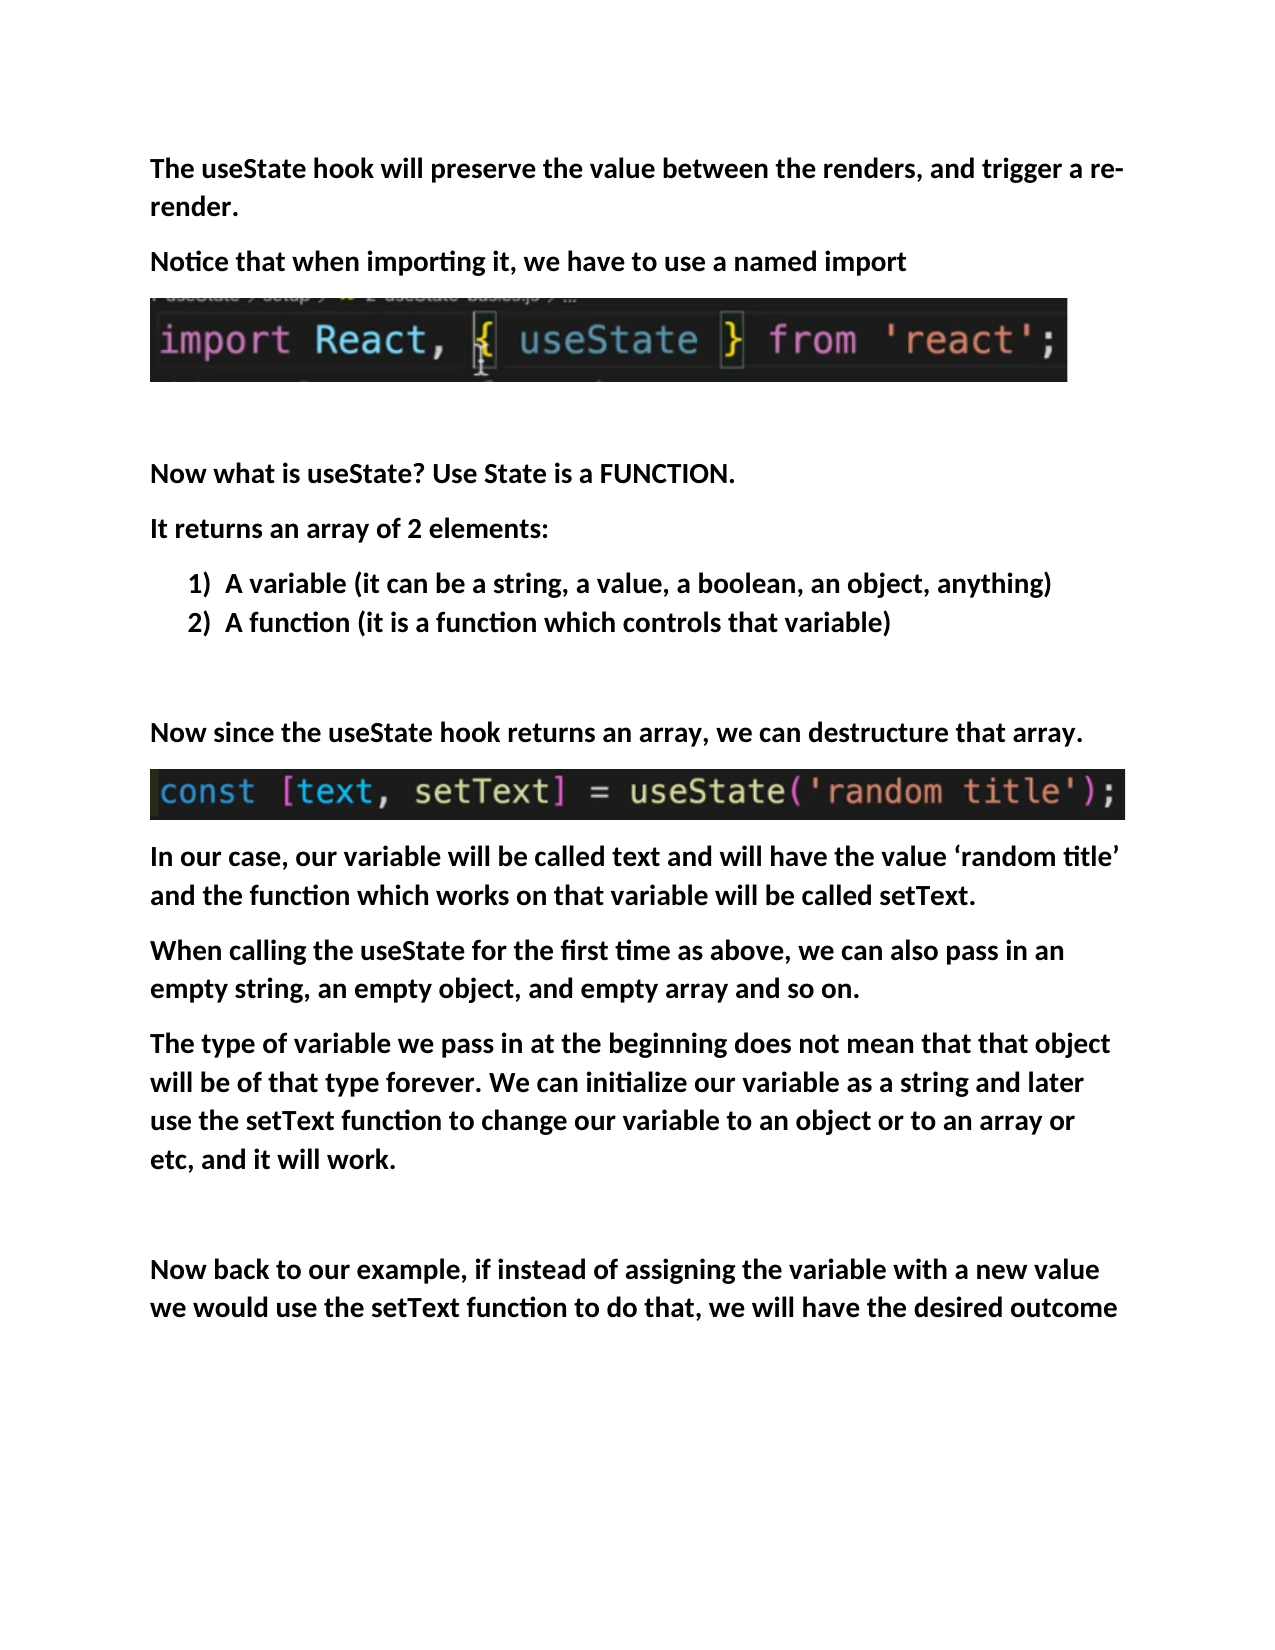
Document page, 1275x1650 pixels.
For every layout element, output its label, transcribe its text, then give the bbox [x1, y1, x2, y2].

text Now since the useState hook returns an array, we can destructure that array. [150, 714, 1125, 750]
picture [150, 769, 1125, 820]
text Now what is useState? Use State is a FUNCTION. [150, 455, 1125, 491]
text When calling the useState for the first time as above, we can also pass in an empty string, an empty object, and empty array and so on. [150, 932, 1125, 1006]
text Notice that when importing it, we have to use a named import [150, 243, 1125, 279]
text It returns an array of 2 elements: [150, 511, 1125, 546]
list A function (it is a function which controls that variable) [187, 604, 1125, 640]
picture [150, 298, 1068, 382]
text The useState hook will preserve the value between the renders, and trigger a re-render. [150, 150, 1125, 224]
text The type of variable we pass in at the beginning does not mean that that object will be of that type forever. We can initialize our variable as a string and later use the setText function to change our variable to an object or to an array or etc, and it will work. [150, 1026, 1125, 1176]
text Now back to our example, if instead of assigning the variable with a new value we would use the setText function to do that, we will have the desired outcome [150, 1251, 1125, 1325]
text In our case, our variable will be called text and will have the value ‘random title’ and the function which works on that variable will be called setText. [150, 838, 1125, 912]
list A variable (it can be a string, a value, a boolean, an object, anything) [187, 566, 1125, 601]
